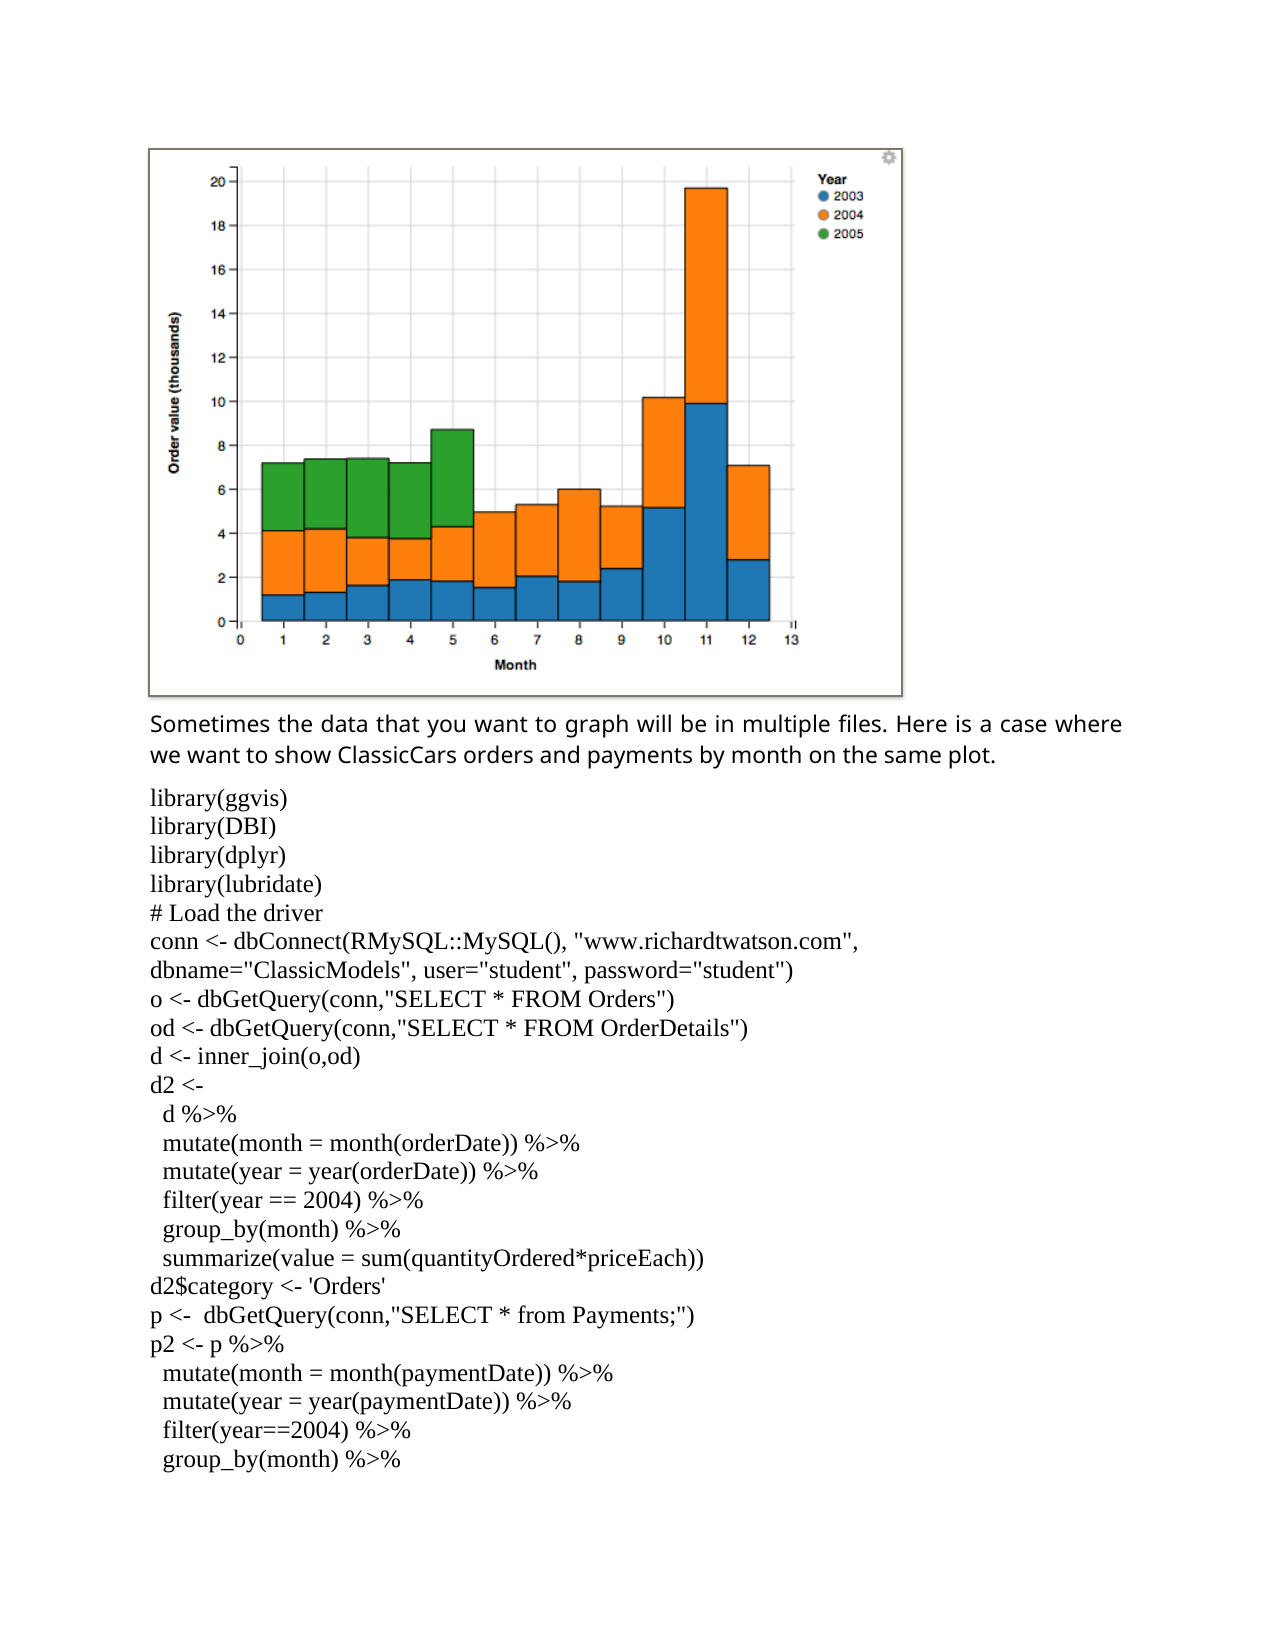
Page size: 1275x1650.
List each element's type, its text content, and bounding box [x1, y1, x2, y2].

text library(ggvis) [150, 783, 1125, 811]
text group_by(month) %>% [150, 1444, 1125, 1473]
text group_by(month) %>% [150, 1214, 1125, 1243]
picture [150, 150, 901, 695]
text library(DBI) [150, 811, 1125, 840]
text summarize(value = sum(quantityOrdered*priceEach)) [150, 1243, 1125, 1271]
text library(dplyr) [150, 840, 1125, 869]
text d %>% [150, 1099, 1125, 1128]
text filter(year == 2004) %>% [150, 1185, 1125, 1214]
text d2 <- [150, 1070, 1125, 1099]
text o <- dbGetQuery(conn,"SELECT * FROM Orders") [150, 984, 1125, 1013]
text filter(year==2004) %>% [150, 1415, 1125, 1444]
text d2$category <- 'Orders' [150, 1271, 1125, 1300]
text d <- inner_join(o,od) [150, 1041, 1125, 1070]
text mutate(year = year(paymentDate)) %>% [150, 1386, 1125, 1415]
text p <- dbGetQuery(conn,"SELECT * from Payments;") [150, 1300, 1125, 1329]
text mutate(year = year(orderDate)) %>% [150, 1156, 1125, 1185]
text library(lubridate) [150, 869, 1125, 898]
text mutate(month = month(orderDate)) %>% [150, 1128, 1125, 1156]
text Sometimes the data that you want to graph will be in multiple files. Here is a case where we want to show ClassicCars orders and payments by month on the same plot. [150, 708, 1125, 770]
text # Load the driver [150, 898, 1125, 926]
text mutate(month = month(paymentDate)) %>% [150, 1358, 1125, 1386]
text p2 <- p %>% [150, 1329, 1125, 1358]
text conn <- dbConnect(RMySQL::MySQL(), "www.richardtwatson.com", dbname="ClassicModels", user="student", password="student") [150, 926, 1125, 984]
text od <- dbGetQuery(conn,"SELECT * FROM OrderDetails") [150, 1013, 1125, 1041]
